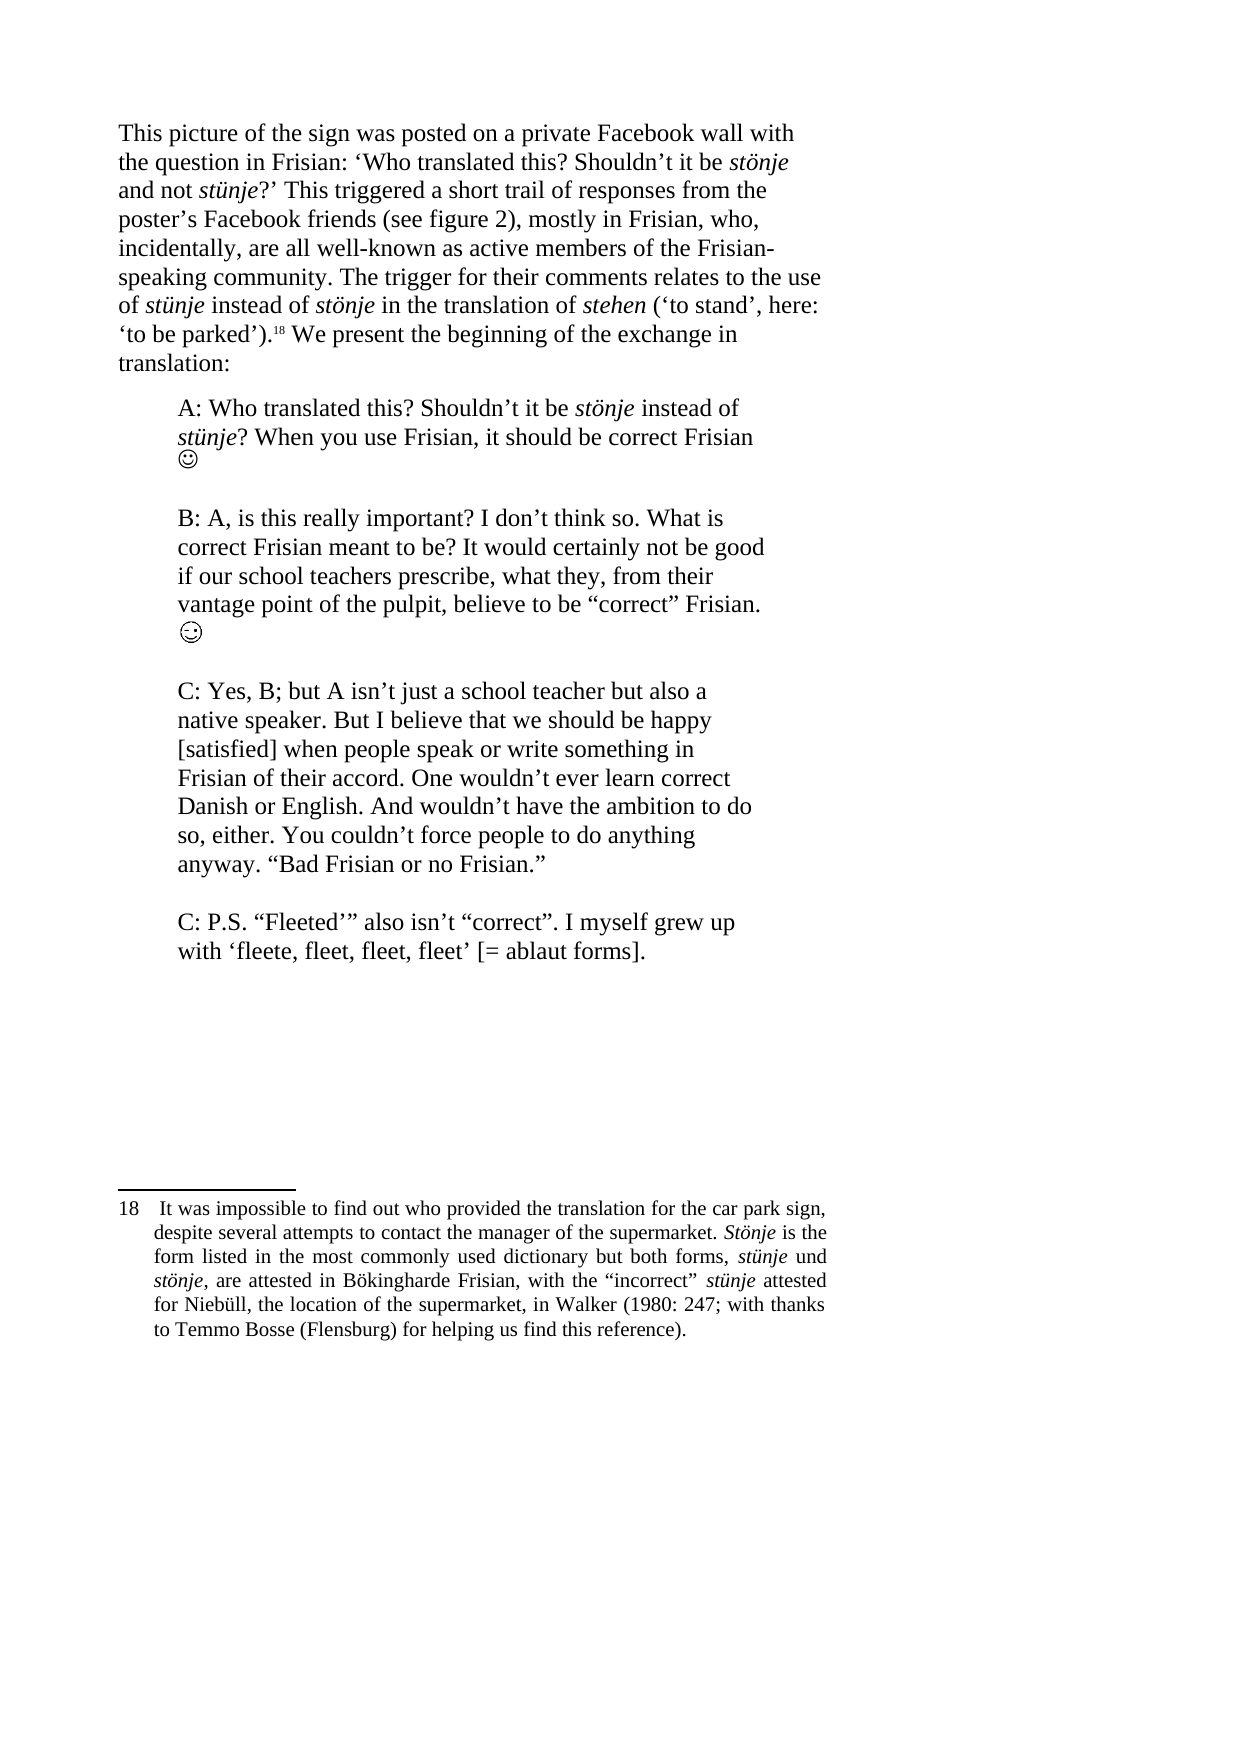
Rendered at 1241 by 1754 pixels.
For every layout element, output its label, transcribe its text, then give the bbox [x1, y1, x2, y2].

picture [177, 618, 204, 645]
text A: Who translated this? Shouldn’t it be stönje instead of stünje? When you use Frisian, it should be correct Frisian [177, 393, 768, 474]
text C: Yes, B; but A isn’t just a school teacher but also a native speaker. But I believe that we should be happy [satisfied] when people speak or write something in Frisian of their accord. One wouldn’t ever learn correct Danish or English. And wouldn’t have the ambition to do so, either. You couldn’t force people to do anything anyway. “Bad Frisian or no Frisian.” [177, 676, 768, 878]
text B: A, is this really important? I don’t think so. What is correct Frisian meant to be? It would certainly not be good if our school teachers prescribe, what they, from their vantage point of the pulpit, believe to be “correct” Frisian. [177, 503, 768, 647]
text C: P.S. “Fleeted’” also isn’t “correct”. I myself grew up with ‘fleete, fleet, fleet, fleet’ [= ablaut forms]. [177, 907, 768, 965]
text This picture of the sign was posted on a private Facebook wall with the question in Frisian: ‘Who translated this? Shouldn’t it be stönje and not stünje?’ This triggered a short trail of responses from the poster’s Facebook friends (see figure 2), mostly in Frisian, who, incidentally, are all well-known as active members of the Frisian-speaking community. The trigger for their comments relates to the use of stünje instead of stönje in the translation of stehen (‘to stand’, here: ‘to be parked’). We present the beginning of the exchange in translation: [118, 118, 827, 377]
